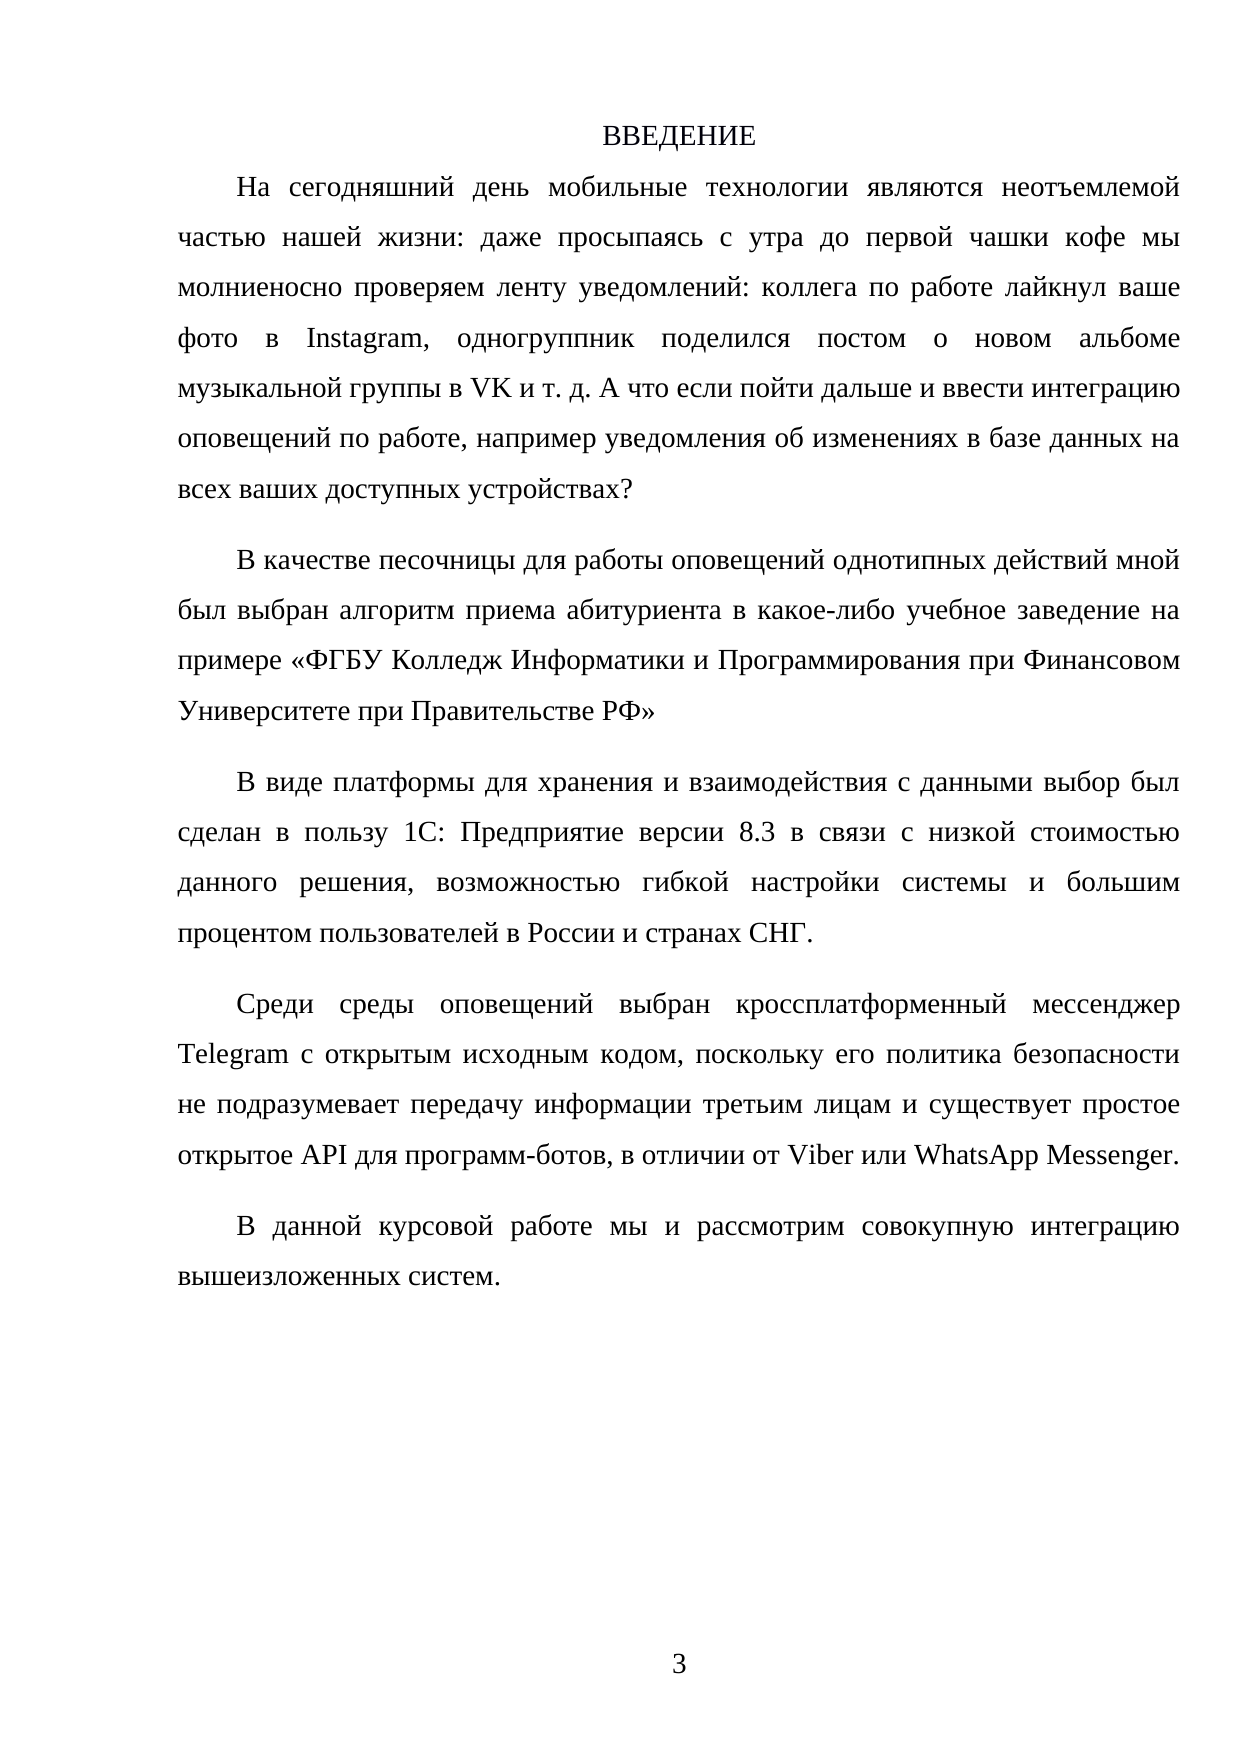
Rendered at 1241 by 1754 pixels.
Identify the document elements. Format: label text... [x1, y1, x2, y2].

text На сегодняшний день мобильные технологии являются неотъемлемой частью нашей жизни: даже просыпаясь с утра до первой чашки кофе мы молниеносно проверяем ленту уведомлений: коллега по работе лайкнул ваше фото в Instagram, одногруппник поделился постом о новом альбоме музыкальной группы в VK и т. д. А что если пойти дальше и ввести интеграцию оповещений по работе, например уведомления об изменениях в базе данных на всех ваших доступных устройствах? [177, 169, 1181, 504]
text В виде платформы для хранения и взаимодействия с данными выбор был сделан в пользу 1С: Предприятие версии 8.3 в связи с низкой стоимостью данного решения, возможностью гибкой настройки системы и большим процентом пользователей в России и странах СНГ. [177, 764, 1181, 948]
subtitle ВВЕДЕНИЕ [177, 118, 1181, 152]
text В данной курсовой работе мы и рассмотрим совокупную интеграцию вышеизложенных систем. [177, 1208, 1181, 1292]
text Среди среды оповещений выбран кроссплатформенный мессенджер Telegram с открытым исходным кодом, поскольку его политика безопасности не подразумевает передачу информации третьим лицам и существует простое открытое API для программ-ботов, в отличии от Viber или WhatsApp Messenger. [177, 986, 1181, 1171]
text В качестве песочницы для работы оповещений однотипных действий мной был выбран алгоритм приема абитуриента в какое-либо учебное заведение на примере «ФГБУ Колледж Информатики и Программирования при Финансовом Университете при Правительстве РФ» [177, 542, 1181, 726]
